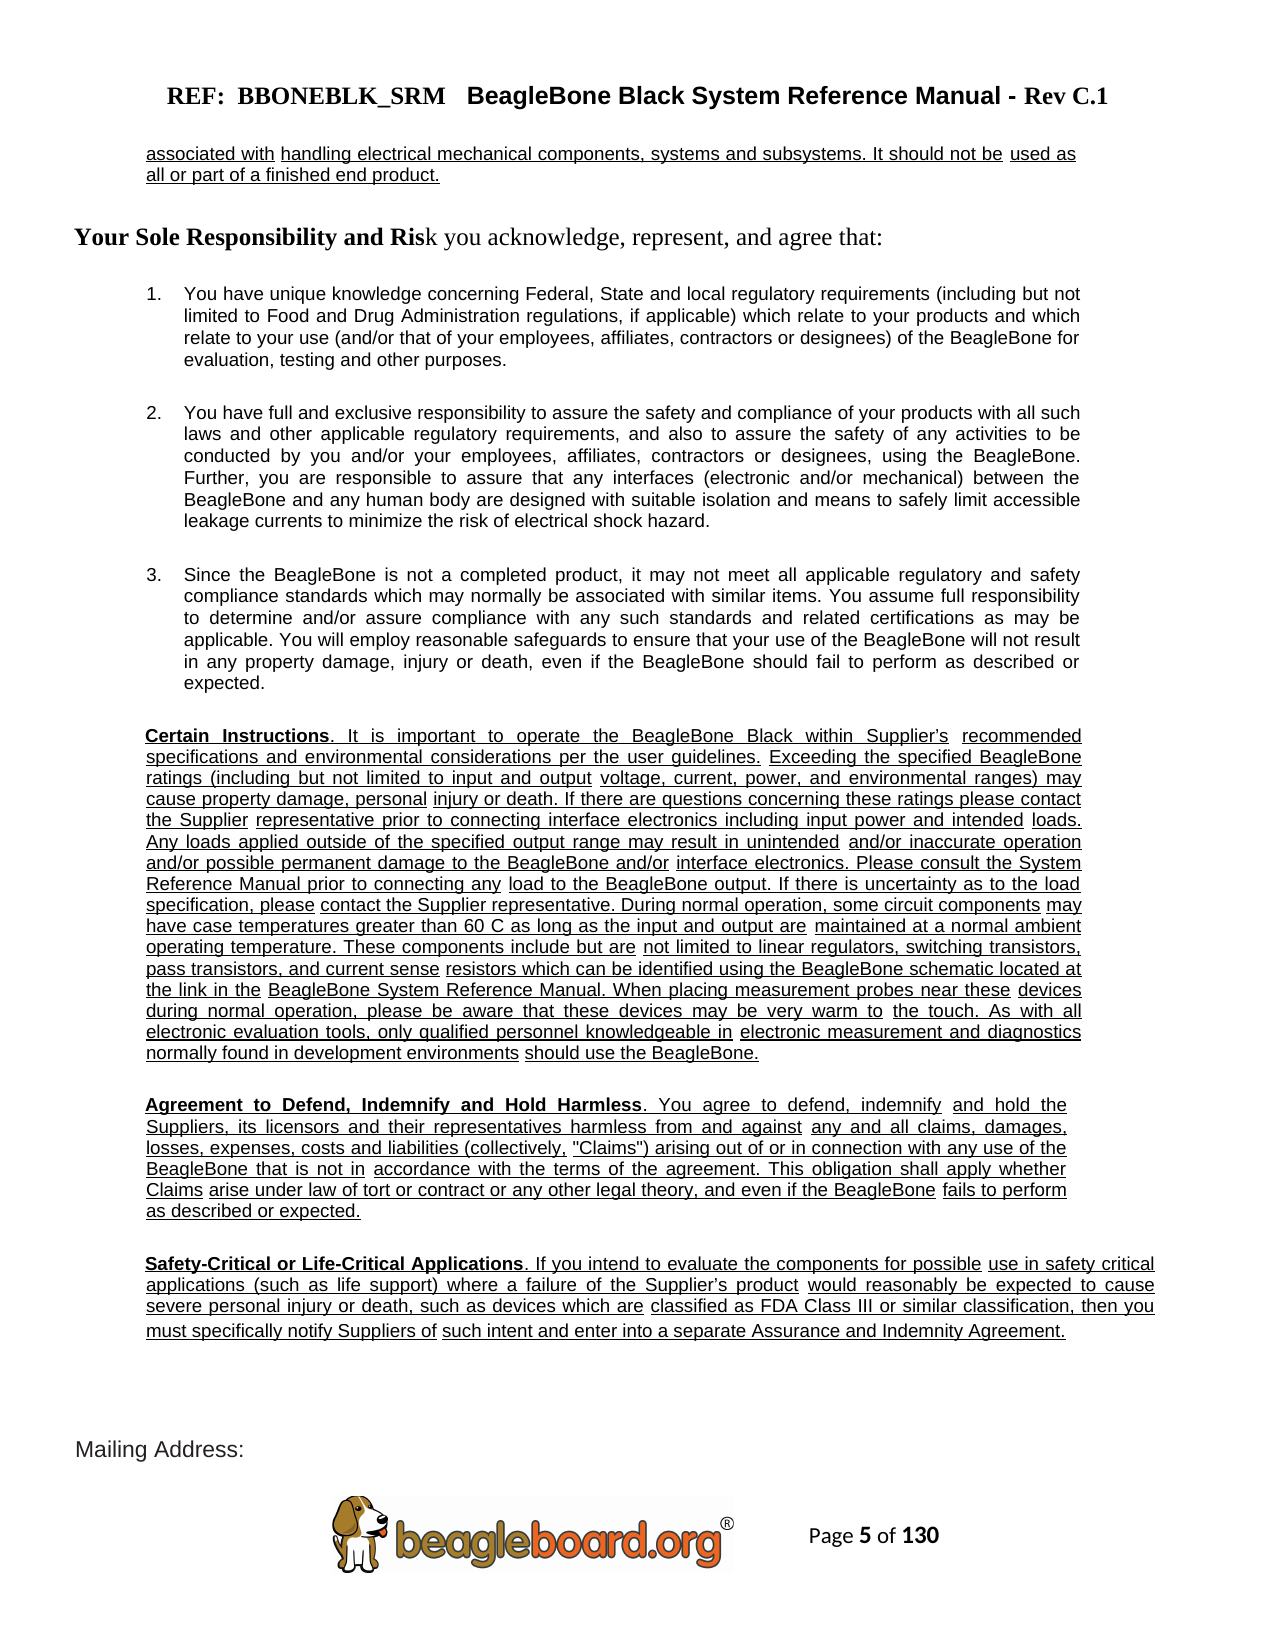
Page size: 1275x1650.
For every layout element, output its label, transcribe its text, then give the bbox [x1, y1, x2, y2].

text Agreement to Defend, Indemnify and Hold Harmless. You agree to defend, indemnify and hold the Suppliers, its licensors and their representatives harmless from and against any and all claims, damages, losses, expenses, costs and liabilities (collectively, "Claims") arising out of or in connection with any use of the BeagleBone that is not in accordance with the terms of the agreement. This obligation shall apply whether Claims arise under law of tort or contract or any other legal theory, and even if the BeagleBone fails to perform as described or expected. [145, 1095, 1067, 1222]
text Certain Instructions. It is important to operate the BeagleBone Black within Supplier’s recommended specifications and environmental considerations per the user guidelines. Exceeding the specified BeagleBone ratings (including but not limited to input and output voltage, current, power, and environmental ranges) may cause property damage, personal injury or death. If there are questions concerning these ratings please contact the Supplier representative prior to connecting interface electronics including input power and intended loads. Any loads applied outside of the specified output range may result in unintended and/or inaccurate operation and/or possible permanent damage to the BeagleBone and/or interface electronics. Please consult the System Reference Manual prior to connecting any load to the BeagleBone output. If there is uncertainty as to the load specification, please contact the Supplier representative. During normal operation, some circuit components may have case temperatures greater than 60 C as long as the input and output are maintained at a normal ambient operating temperature. These components include but are not limited to linear regulators, switching transistors, pass transistors, and current sense resistors which can be identified using the BeagleBone schematic located at the link in the BeagleBone System Reference Manual. When placing measurement probes near these devices during normal operation, please be aware that these devices may be very warm to the touch. As with all electronic evaluation tools, only qualified personnel knowledgeable in electronic measurement and diagnostics normally found in development environments should use the BeagleBone. [145, 725, 1082, 1063]
text Safety-Critical or Life-Critical Applications. If you intend to evaluate the components for possible use in safety critical applications (such as life support) where a failure of the Supplier’s product would reasonably be expected to cause severe personal injury or death, such as devices which are classified as FDA Class III or similar classification, then you must specifically notify Suppliers of such intent and enter into a separate Assurance and Indemnity Agreement. [145, 1253, 1155, 1342]
text Mailing Address: [75, 1436, 1200, 1462]
picture [332, 1496, 734, 1573]
list You have unique knowledge concerning Federal, State and local regulatory requirements (including but not limited to Food and Drug Administration regulations, if applicable) which relate to your products and which relate to your use (and/or that of your employees, affiliates, contractors or designees) of the BeagleBone for evaluation, testing and other purposes. [146, 283, 1081, 370]
text Your Sole Responsibility and Risk you acknowledge, represent, and agree that: [73, 222, 1105, 251]
list You have full and exclusive responsibility to assure the safety and compliance of your products with all such laws and other applicable regulatory requirements, and also to assure the safety of any activities to be conducted by you and/or your employees, affiliates, contractors or designees, using the BeagleBone. Further, you are responsible to assure that any interfaces (electronic and/or mechanical) between the BeagleBone and any human body are designed with suitable isolation and means to safely limit accessible leakage currents to minimize the risk of electrical shock hazard. [146, 401, 1081, 532]
list Since the BeagleBone is not a completed product, it may not meet all applicable regulatory and safety compliance standards which may normally be associated with similar items. You assume full responsibility to determine and/or assure compliance with any such standards and related certifications as may be applicable. You will employ reasonable safeguards to ensure that your use of the BeagleBone will not result in any property damage, injury or death, even if the BeagleBone should fail to perform as described or expected. [146, 563, 1081, 694]
